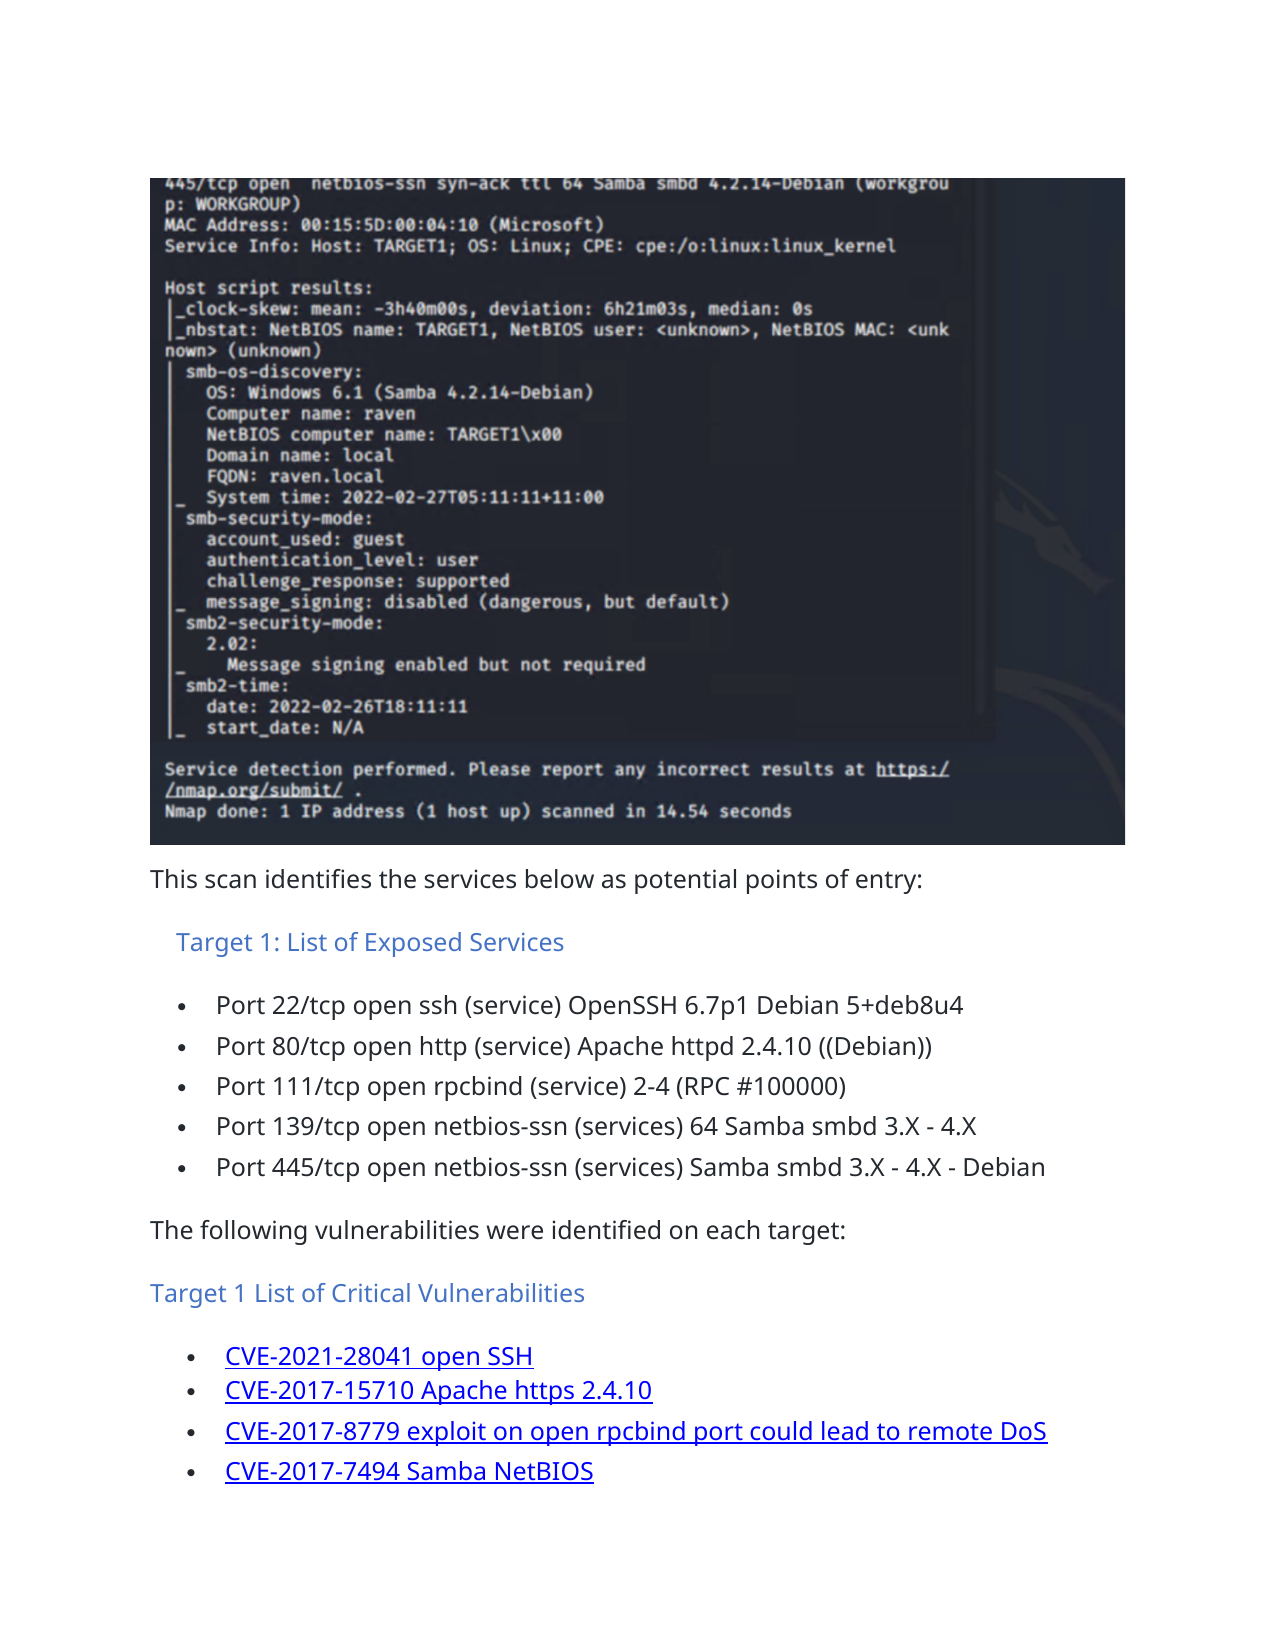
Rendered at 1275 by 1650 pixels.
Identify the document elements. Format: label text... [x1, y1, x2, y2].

list CVE-2017-8779 exploit on open rpcbind port could lead to remote DoS [187, 1413, 1125, 1447]
text This scan identifies the services below as potential points of entry: [150, 861, 1125, 896]
text Target 1: List of Exposed Services [150, 925, 1125, 959]
list CVE-2021-28041 open SSH [187, 1339, 1125, 1373]
text Target 1 List of Critical Vulnerabilities [150, 1276, 1125, 1310]
list CVE-2017-7494 Samba NetBIOS [187, 1453, 1125, 1488]
text The following vulnerabilities were identified on each target: [150, 1212, 1125, 1246]
list Port 445/tcp open netbios-ssn (services) Samba smbd 3.X - 4.X - Debian [178, 1149, 1125, 1183]
list CVE-2017-15710 Apache https 2.4.10 [187, 1373, 1125, 1407]
list Port 80/tcp open http (service) Apache httpd 2.4.10 ((Debian)) [178, 1028, 1125, 1062]
picture [150, 178, 1125, 845]
list Port 111/tcp open rpcbind (service) 2-4 (RPC #100000) [178, 1068, 1125, 1103]
list Port 139/tcp open netbios-ssn (services) 64 Samba smbd 3.X - 4.X [178, 1109, 1125, 1143]
list Port 22/tcp open ssh (service) OpenSSH 6.7p1 Debian 5+deb8u4 [178, 988, 1125, 1022]
